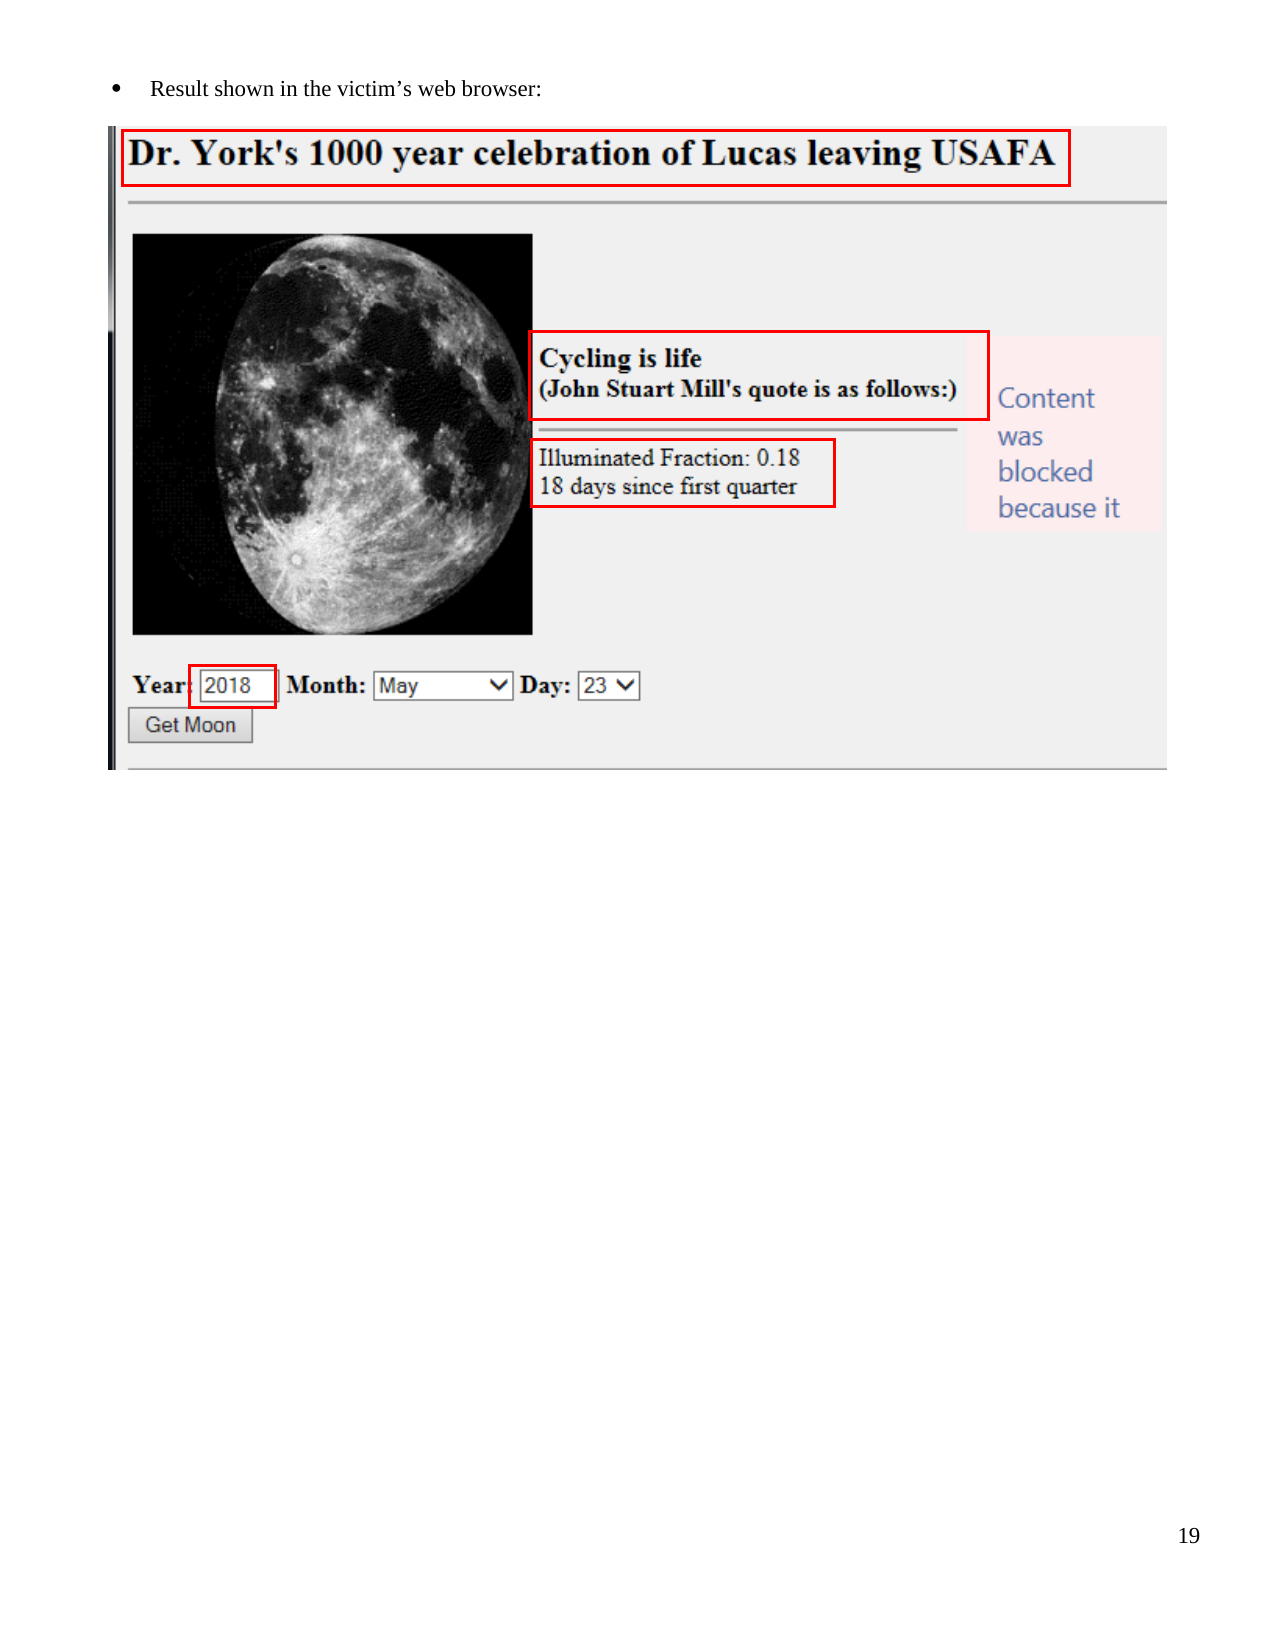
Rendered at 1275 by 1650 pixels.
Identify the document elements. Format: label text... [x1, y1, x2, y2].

list Result shown in the victim’s web browser: [112, 75, 1200, 101]
picture [108, 126, 1167, 770]
